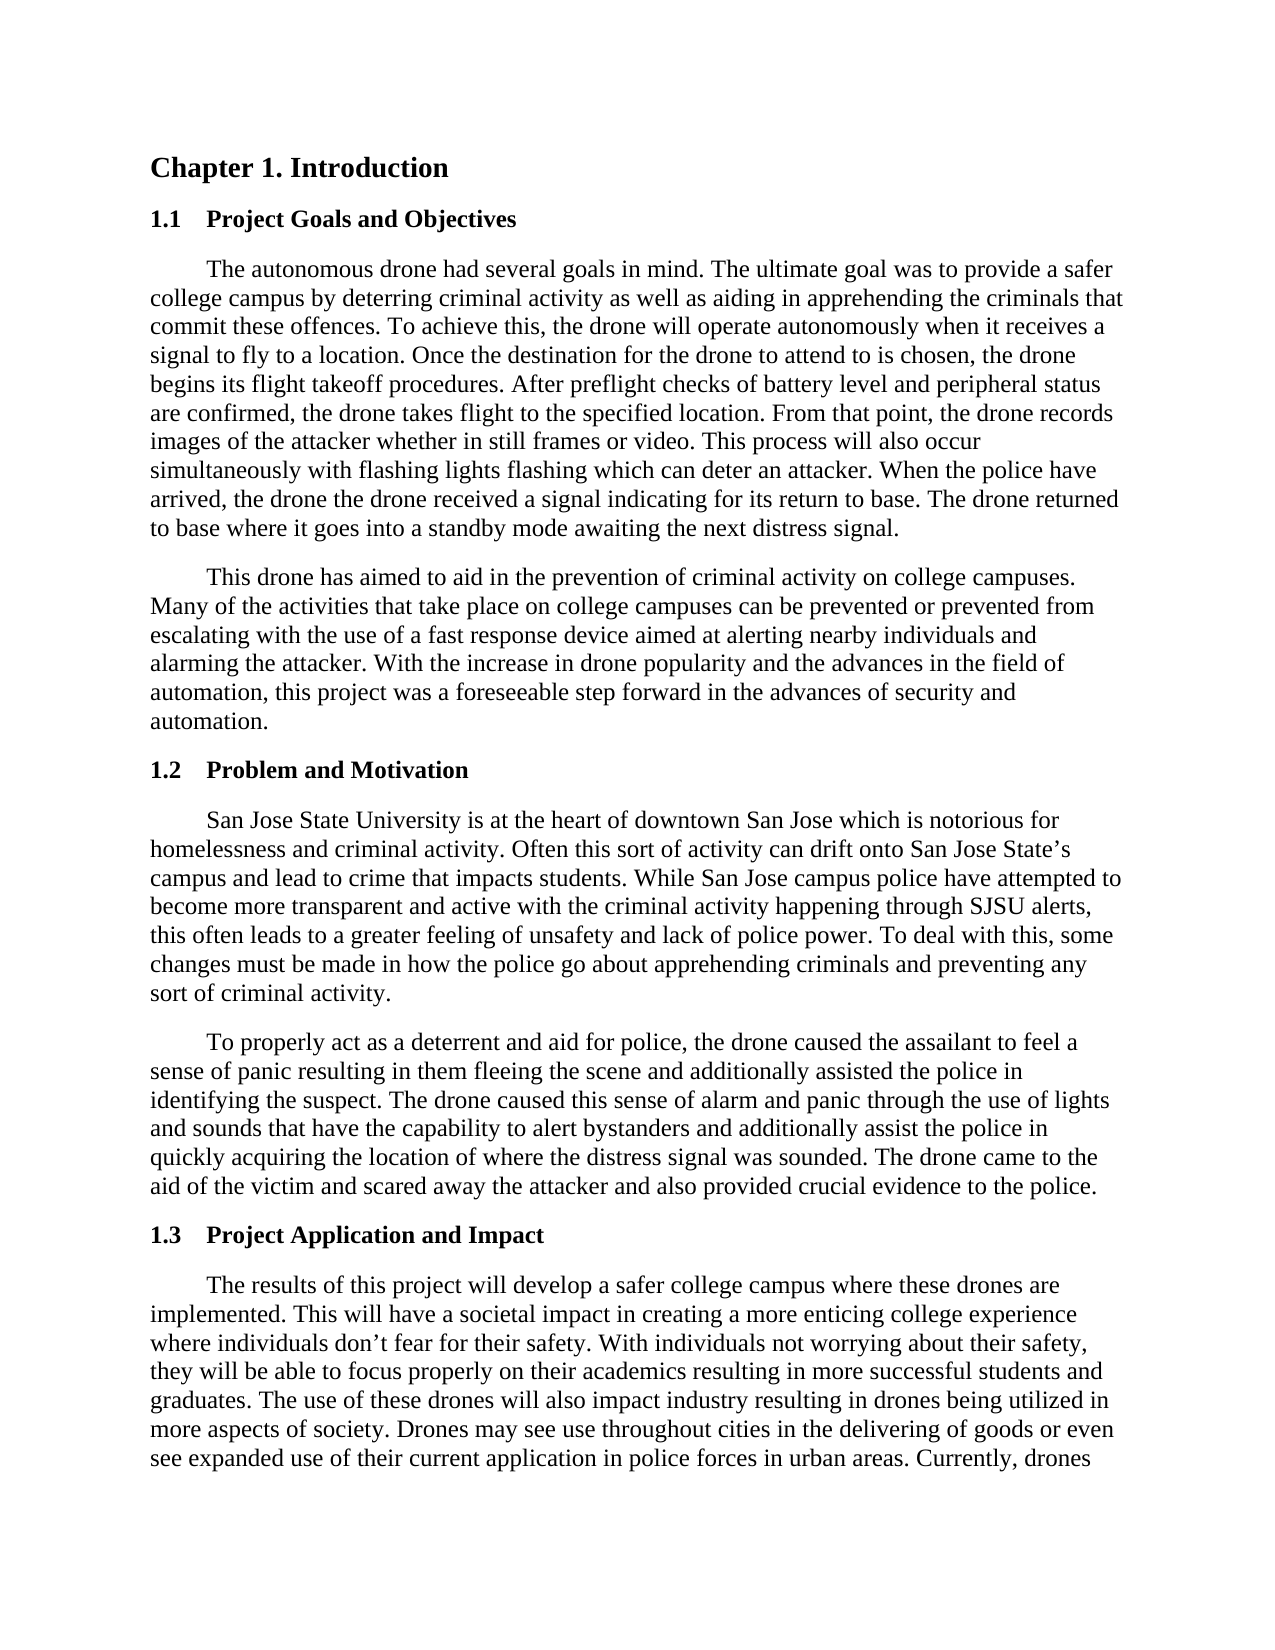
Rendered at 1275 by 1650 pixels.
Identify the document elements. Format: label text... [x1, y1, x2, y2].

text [150, 1270, 1125, 1471]
text To properly act as a deterrent and aid for police, the drone caused the assailant to feel a sense of panic resulting in them fleeing the scene and additionally assisted the police in identifying the suspect. The drone caused this sense of alarm and panic through the use of lights and sounds that have the capability to alert bystanders and additionally assist the police in quickly acquiring the location of where the distress signal was sounded. The drone came to the aid of the victim and scared away the attacker and also provided crucial evidence to the police. [150, 1027, 1125, 1200]
list Project Goals and Objectives [150, 204, 1125, 233]
list Project Application and Impact [150, 1221, 1125, 1249]
text San Jose State University is at the heart of downtown San Jose which is notorious for homelessness and criminal activity. Often this sort of activity can drift onto San Jose State’s campus and lead to crime that impacts students. While San Jose campus police have attempted to become more transparent and active with the criminal activity happening through SJSU alerts, this often leads to a greater feeling of unsafety and lack of police power. To deal with this, some changes must be made in how the police go about apprehending criminals and preventing any sort of criminal activity. [150, 805, 1125, 1006]
text Chapter 1. Introduction [150, 150, 1125, 183]
text The autonomous drone had several goals in mind. The ultimate goal was to provide a safer college campus by deterring criminal activity as well as aiding in apprehending the criminals that commit these offences. To achieve this, the drone will operate autonomously when it receives a signal to fly to a location. Once the destination for the drone to attend to is chosen, the drone begins its flight takeoff procedures. After preflight checks of battery level and peripheral status are confirmed, the drone takes flight to the specified location. From that point, the drone records images of the attacker whether in still frames or video. This process will also occur simultaneously with flashing lights flashing which can deter an attacker. When the police have arrived, the drone the drone received a signal indicating for its return to base. The drone returned to base where it goes into a standby mode awaiting the next distress signal. [150, 254, 1125, 541]
list Problem and Motivation [150, 756, 1125, 784]
text This drone has aimed to aid in the prevention of criminal activity on college campuses. Many of the activities that take place on college campuses can be prevented or prevented from escalating with the use of a fast response device aimed at alerting nearby individuals and alarming the attacker. With the increase in drone popularity and the advances in the field of automation, this project was a foreseeable step forward in the advances of security and automation. [150, 562, 1125, 735]
